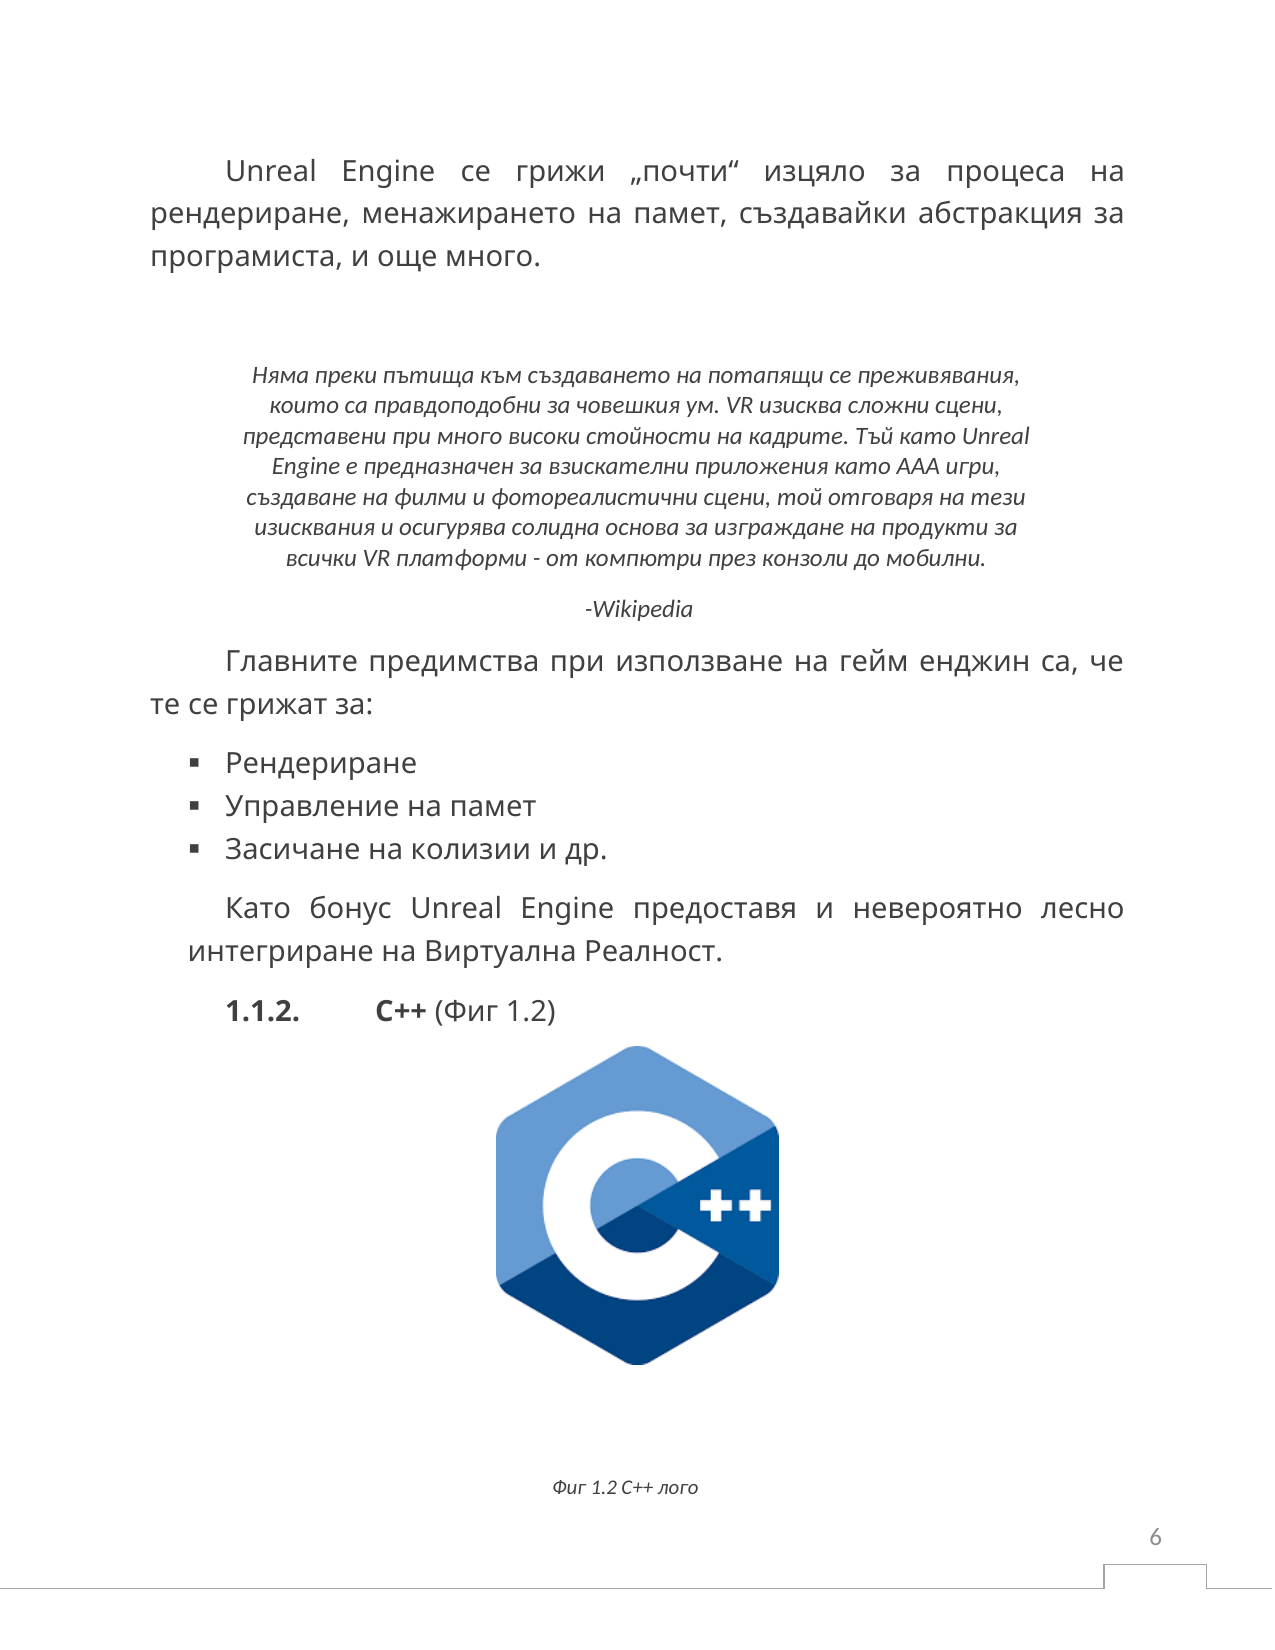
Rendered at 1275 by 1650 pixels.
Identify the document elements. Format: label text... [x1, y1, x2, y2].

text Unreal Engine се грижи „почти“ изцяло за процеса на рендериране, менажирането на памет, създавайки абстракция за програмиста, и още много. [150, 150, 1125, 275]
list C++ (Фиг 1.2) [225, 990, 1125, 1030]
text Като бонус Unreal Engine предоставя и невероятно лесно интегриране на Виртуална Реалност. [187, 888, 1125, 970]
list Рендериране [187, 743, 1125, 782]
text Няма преки пътища към създаването на потапящи се преживявания, които са правдоподобни за човешкия ум. VR изисква сложни сцени, представени при много високи стойности на кадрите. Тъй като Unreal Engine е предназначен за взискателни приложения като AAA игри, създаване на филми и фотореалистични сцени, той отговаря на тези изисквания и осигурява солидна основа за изграждане на продукти за всички VR платформи - от компютри през конзоли до мобилни. [240, 359, 1035, 572]
list Засичане на колизии и др. [187, 828, 1125, 868]
text -Wikipedia [240, 593, 1035, 624]
list Управление на памет [187, 786, 1125, 825]
text Главните предимства при използване на гейм енджин са, че те се грижат за: [150, 640, 1125, 723]
picture [496, 1046, 779, 1365]
